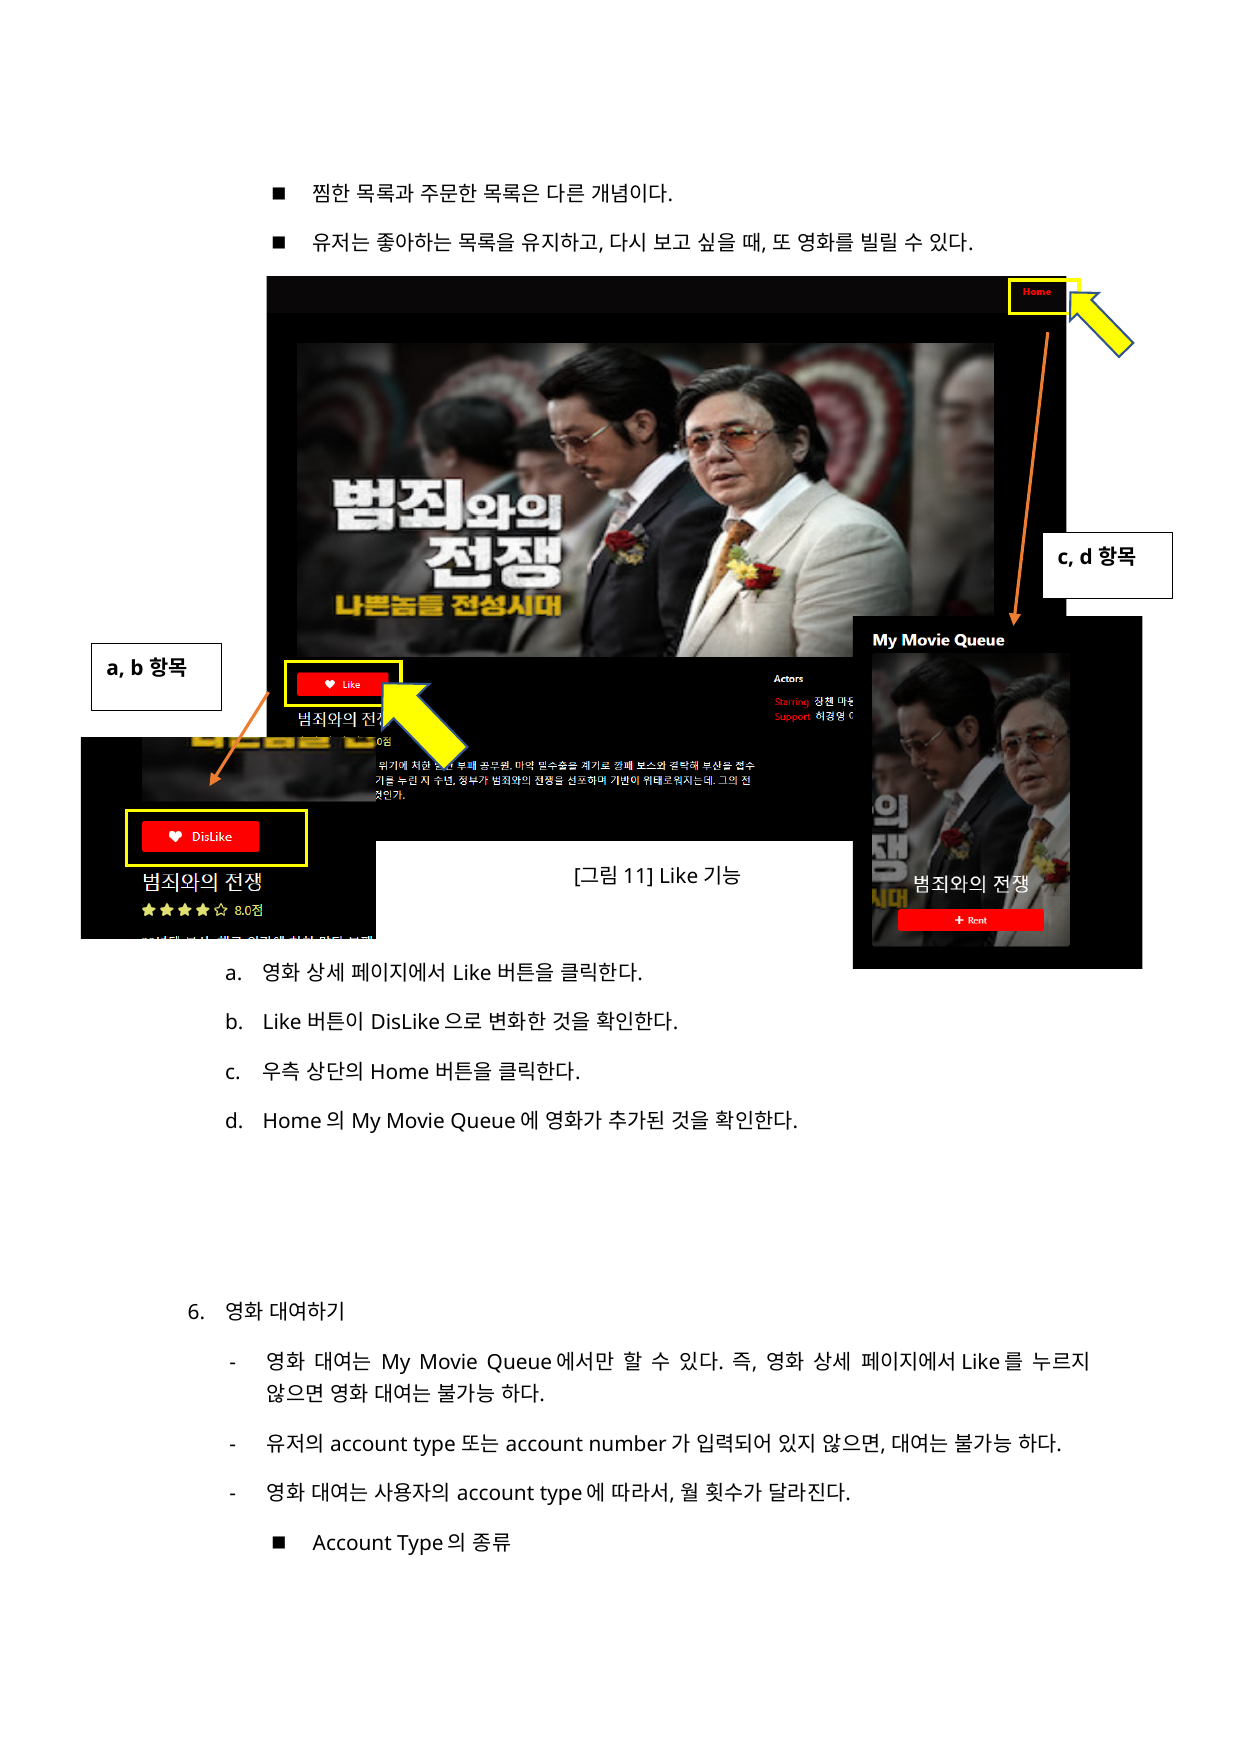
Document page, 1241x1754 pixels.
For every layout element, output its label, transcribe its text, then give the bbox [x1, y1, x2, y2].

list 영화 대여하기 [187, 1296, 1090, 1326]
list 영화 대여는 My Movie Queue에서만 할 수 있다. 즉, 영화 상세 페이지에서Like를 누르지 않으면 영화 대여는 불가능 하다. [229, 1345, 1090, 1408]
list 찜한 목록과 주문한 목록은 다른 개념이다. [271, 177, 1090, 207]
list 우측 상단의 Home 버튼을 클릭한다. [225, 1055, 1090, 1085]
picture [80, 276, 1143, 969]
list 유저는 좋아하는 목록을 유지하고, 다시 보고 싶을 때, 또 영화를 빌릴 수 있다. [271, 227, 1090, 257]
list Home의 My Movie Queue에 영화가 추가된 것을 확인한다. [225, 1104, 1090, 1135]
list 영화 대여는 사용자의 account type에 따라서, 월 횟수가 달라진다. [229, 1476, 1090, 1507]
list 유저의 account type 또는 account number가 입력되어 있지 않으면, 대여는 불가능 하다. [229, 1427, 1090, 1457]
picture [1011, 282, 1067, 312]
list Like 버튼이 DisLike으로 변화한 것을 확인한다. [225, 1006, 1090, 1036]
list 영화 상세 페이지에서 Like 버튼을 클릭한다. [225, 956, 1090, 987]
list [그림11] Like 기능 [376, 859, 852, 890]
list Account Type의 종류 [271, 1526, 1090, 1556]
